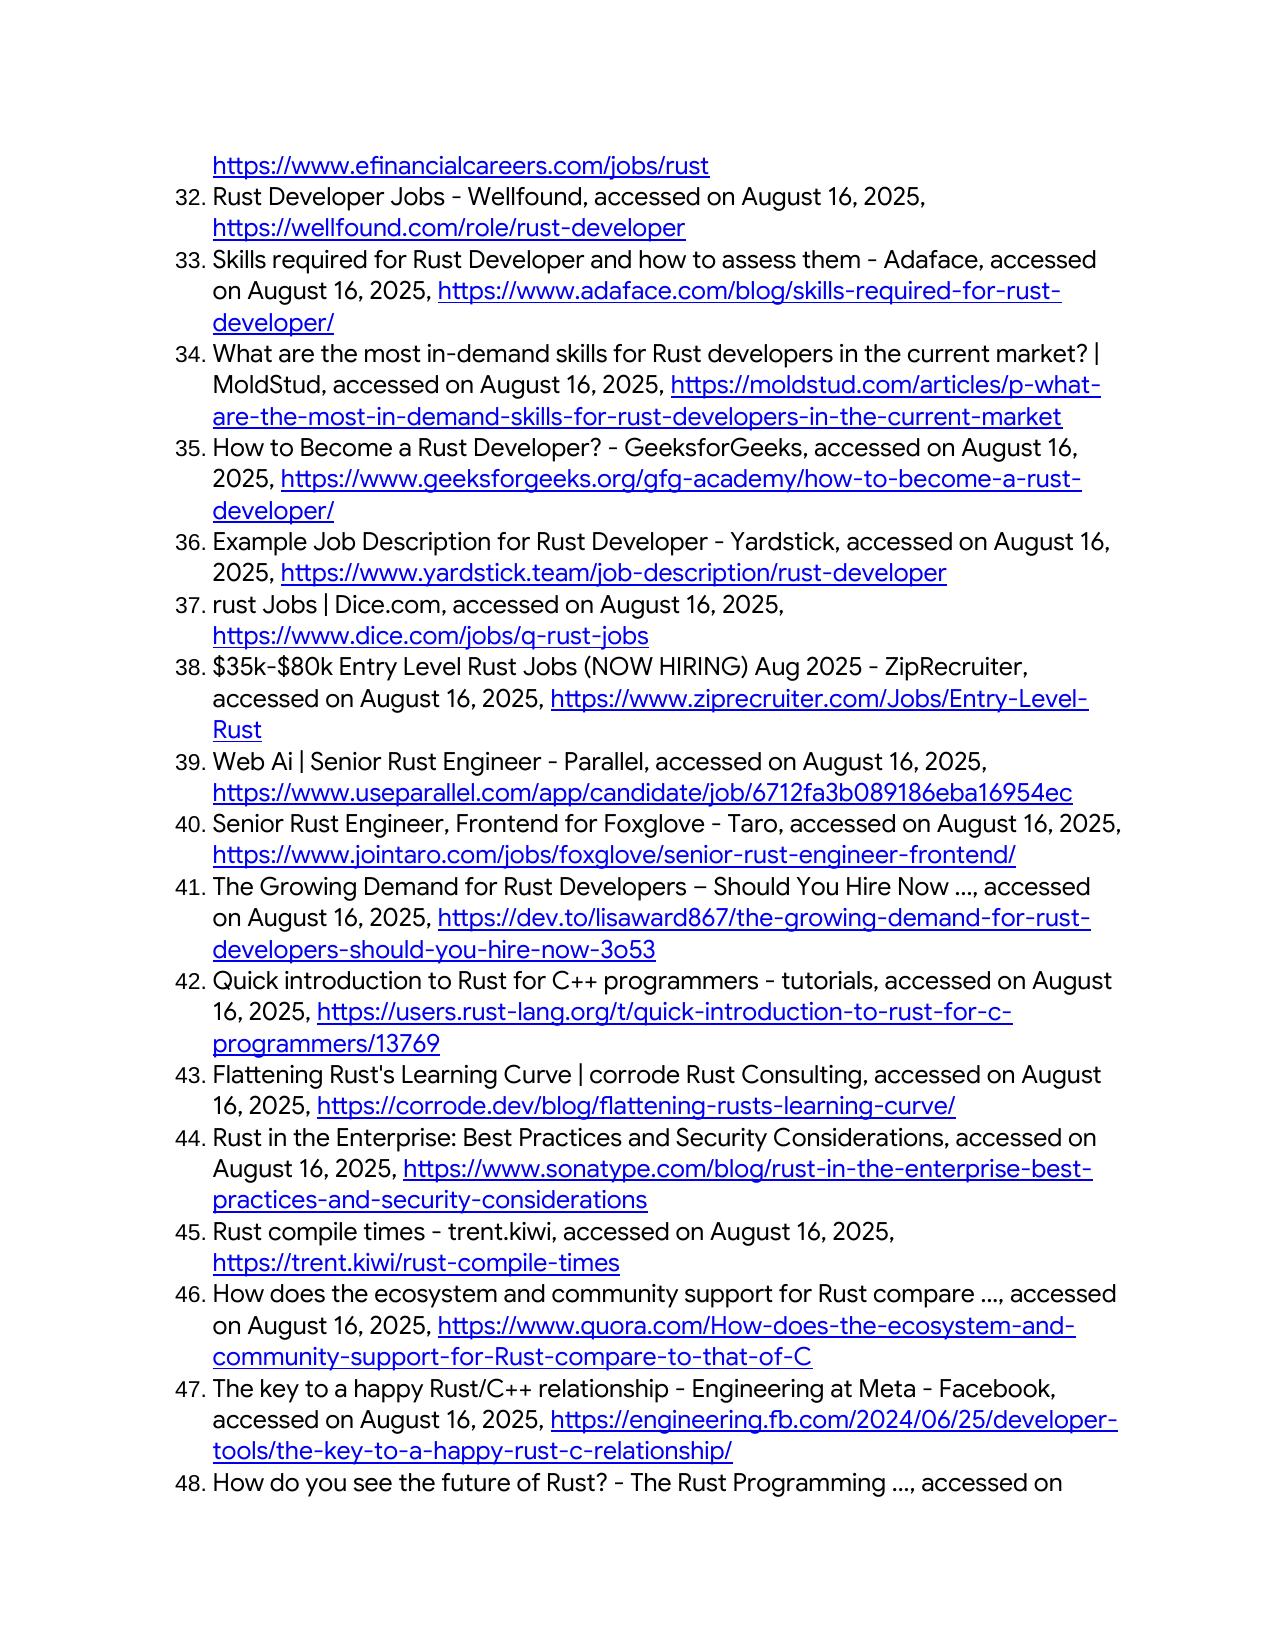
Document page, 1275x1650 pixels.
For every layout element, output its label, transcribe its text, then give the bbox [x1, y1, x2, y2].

list Rust in the Enterprise: Best Practices and Security Considerations, accessed on August 16, 2025, https://www.sonatype.com/blog/rust-in-the-enterprise-best-practices-and-security-considerations [175, 1122, 1125, 1216]
list What are the most in-demand skills for Rust developers in the current market? | MoldStud, accessed on August 16, 2025, https://moldstud.com/articles/p-what-are-the-most-in-demand-skills-for-rust-developers-in-the-current-market [175, 338, 1125, 432]
list Flattening Rust's Learning Curve | corrode Rust Consulting, accessed on August 16, 2025, https://corrode.dev/blog/flattening-rusts-learning-curve/ [175, 1059, 1125, 1122]
list Rust Developer Jobs - Wellfound, accessed on August 16, 2025, https://wellfound.com/role/rust-developer [175, 181, 1125, 244]
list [175, 1467, 1125, 1498]
list How does the ecosystem and community support for Rust compare ..., accessed on August 16, 2025, https://www.quora.com/How-does-the-ecosystem-and-community-support-for-Rust-compare-to-that-of-C [175, 1279, 1125, 1373]
list Skills required for Rust Developer and how to assess them - Adaface, accessed on August 16, 2025, https://www.adaface.com/blog/skills-required-for-rust-developer/ [175, 244, 1125, 338]
list $35k-$80k Entry Level Rust Jobs (NOW HIRING) Aug 2025 - ZipRecruiter, accessed on August 16, 2025, https://www.ziprecruiter.com/Jobs/Entry-Level-Rust [175, 652, 1125, 746]
list rust Jobs | Dice.com, accessed on August 16, 2025, https://www.dice.com/jobs/q-rust-jobs [175, 589, 1125, 652]
list The key to a happy Rust/C++ relationship - Engineering at Meta - Facebook, accessed on August 16, 2025, https://engineering.fb.com/2024/06/25/developer-tools/the-key-to-a-happy-rust-c-relationship/ [175, 1373, 1125, 1467]
list Web Ai | Senior Rust Engineer - Parallel, accessed on August 16, 2025, https://www.useparallel.com/app/candidate/job/6712fa3b089186eba16954ec [175, 746, 1125, 808]
list How to Become a Rust Developer? - GeeksforGeeks, accessed on August 16, 2025, https://www.geeksforgeeks.org/gfg-academy/how-to-become-a-rust-developer/ [175, 432, 1125, 526]
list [175, 150, 1125, 181]
list The Growing Demand for Rust Developers – Should You Hire Now ..., accessed on August 16, 2025, https://dev.to/lisaward867/the-growing-demand-for-rust-developers-should-you-hire-now-3o53 [175, 871, 1125, 965]
list Example Job Description for Rust Developer - Yardstick, accessed on August 16, 2025, https://www.yardstick.team/job-description/rust-developer [175, 526, 1125, 589]
list Rust compile times - trent.kiwi, accessed on August 16, 2025, https://trent.kiwi/rust-compile-times [175, 1216, 1125, 1279]
list Senior Rust Engineer, Frontend for Foxglove - Taro, accessed on August 16, 2025, https://www.jointaro.com/jobs/foxglove/senior-rust-engineer-frontend/ [175, 808, 1125, 871]
list Quick introduction to Rust for C++ programmers - tutorials, accessed on August 16, 2025, https://users.rust-lang.org/t/quick-introduction-to-rust-for-c-programmers/13769 [175, 965, 1125, 1059]
